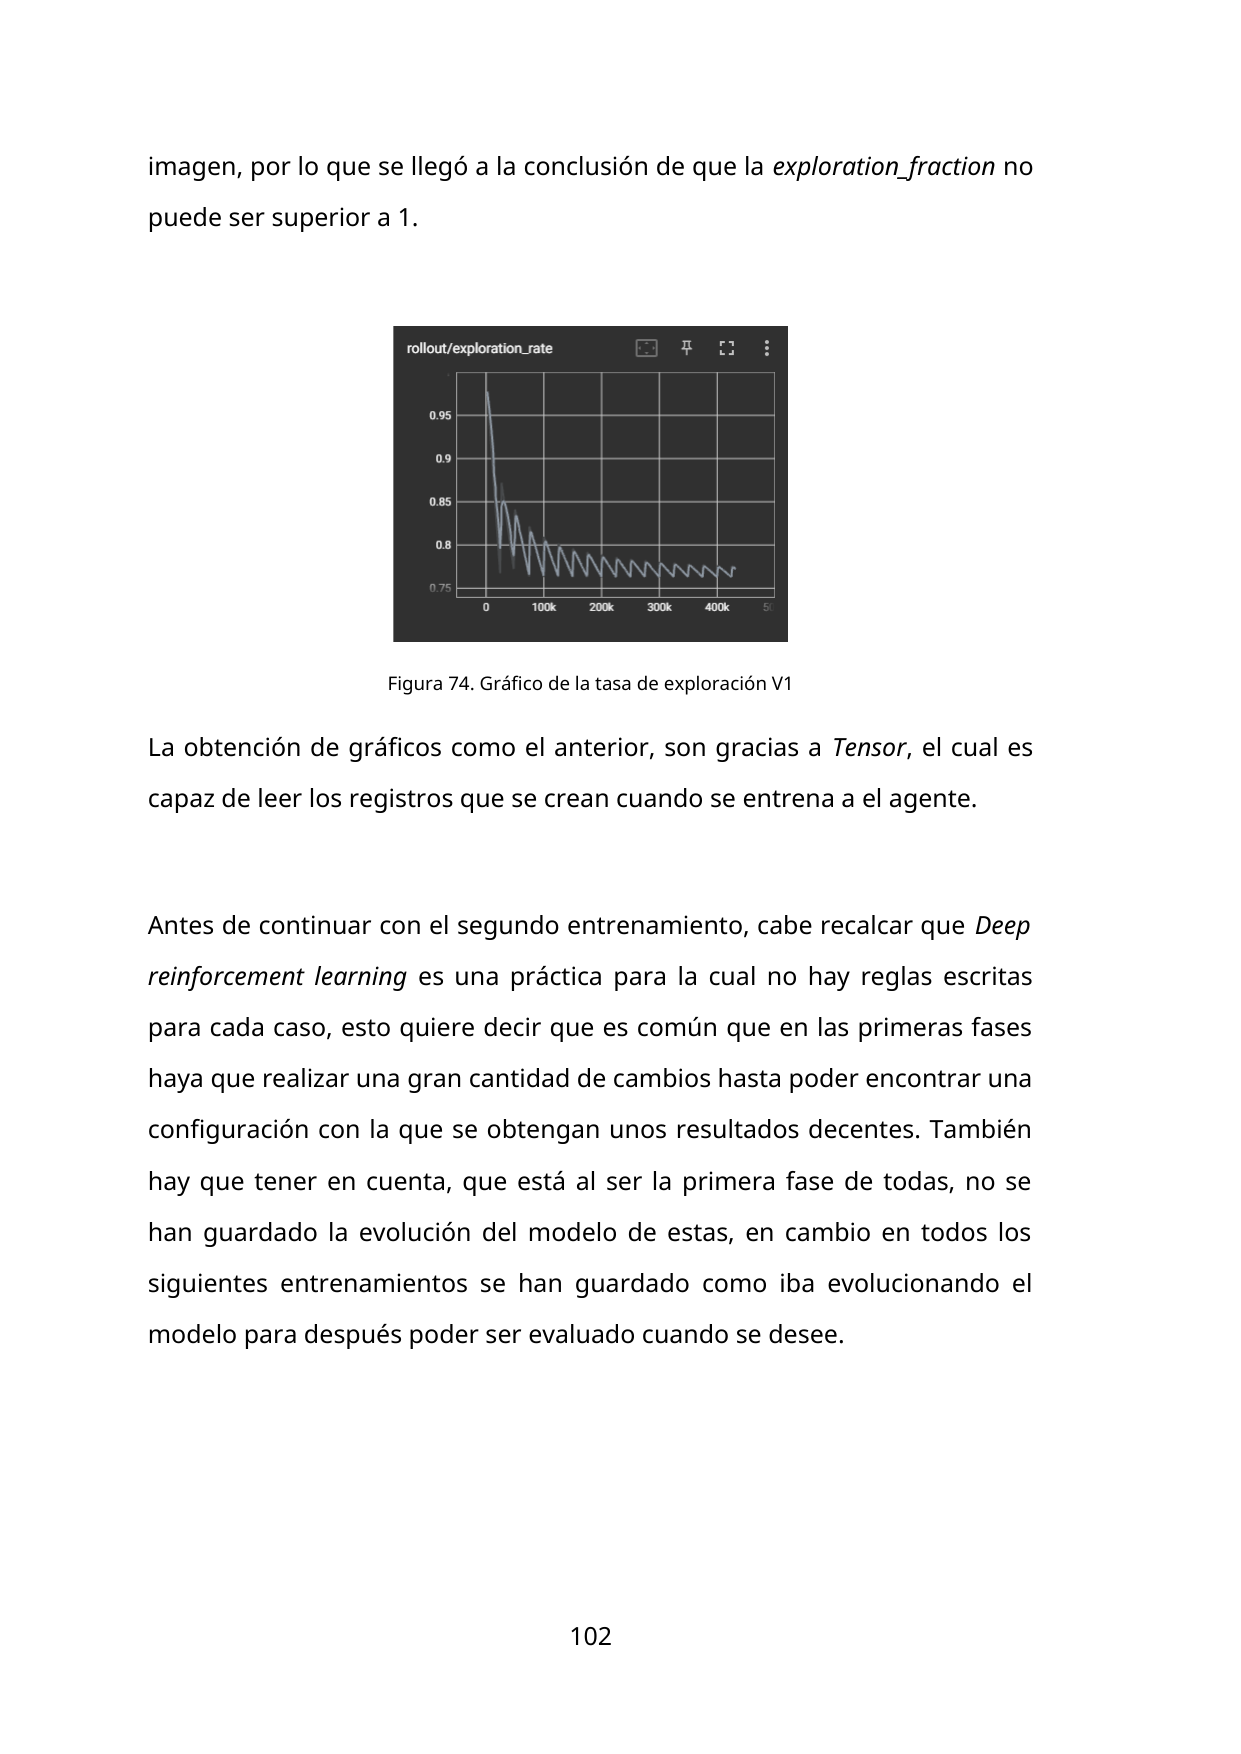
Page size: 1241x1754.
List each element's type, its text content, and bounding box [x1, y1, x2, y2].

text La obtención de gráficos como el anterior, son gracias a Tensor, el cual es capaz de leer los registros que se crean cuando se entrena a el agente. [148, 730, 1033, 815]
text Antes de continuar con el segundo entrenamiento, cabe recalcar que Deep reinforcement learning es una práctica para la cual no hay reglas escritas para cada caso, esto quiere decir que es común que en las primeras fases haya que realizar una gran cantidad de cambios hasta poder encontrar una configuración con la que se obtengan unos resultados decentes. También hay que tener en cuenta, que está al ser la primera fase de todas, no se han guardado la evolución del modelo de estas, en cambio en todos los siguientes entrenamientos se han guardado como iba evolucionando el modelo para después poder ser evaluado cuando se desee. [148, 908, 1033, 1350]
text Figura 74. Gráfico de la tasa de exploración V1 [148, 671, 1033, 696]
picture [393, 326, 788, 642]
